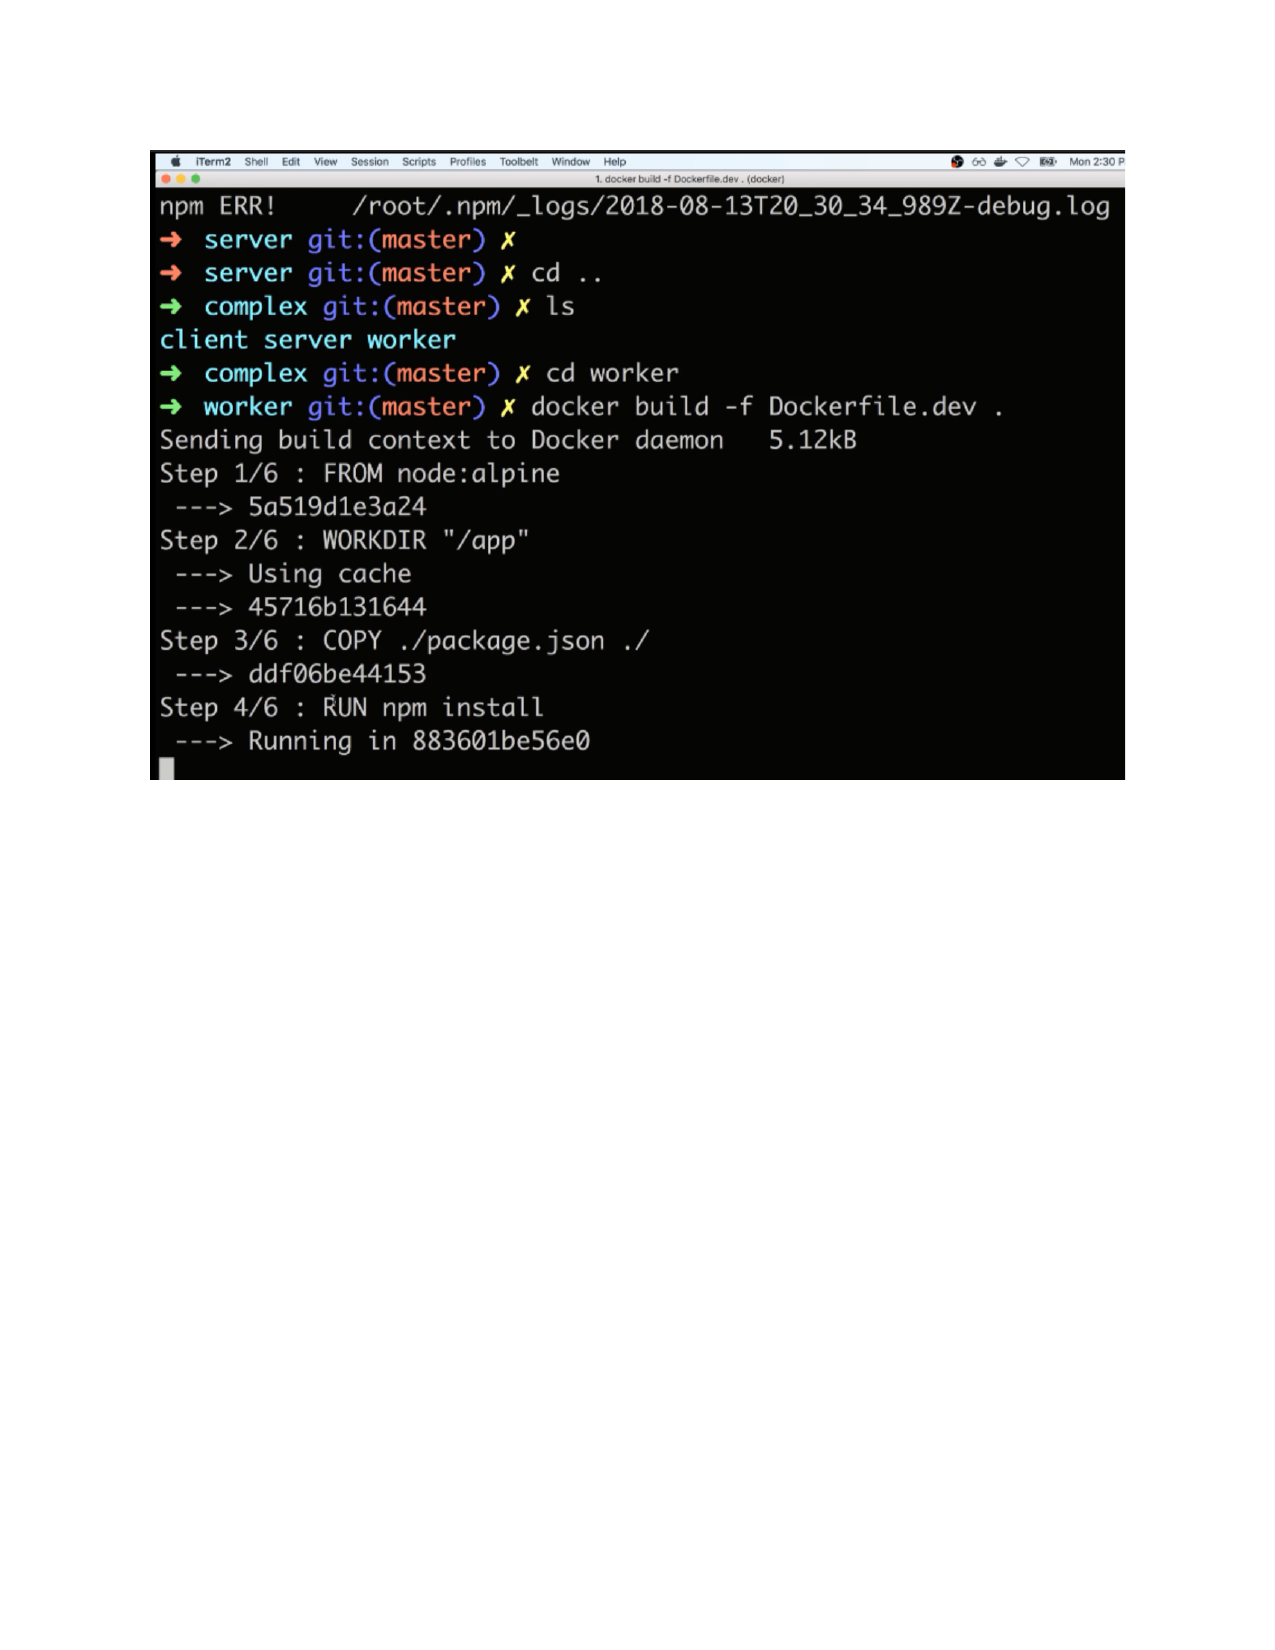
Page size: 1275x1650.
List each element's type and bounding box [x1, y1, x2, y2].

picture [150, 150, 1125, 780]
